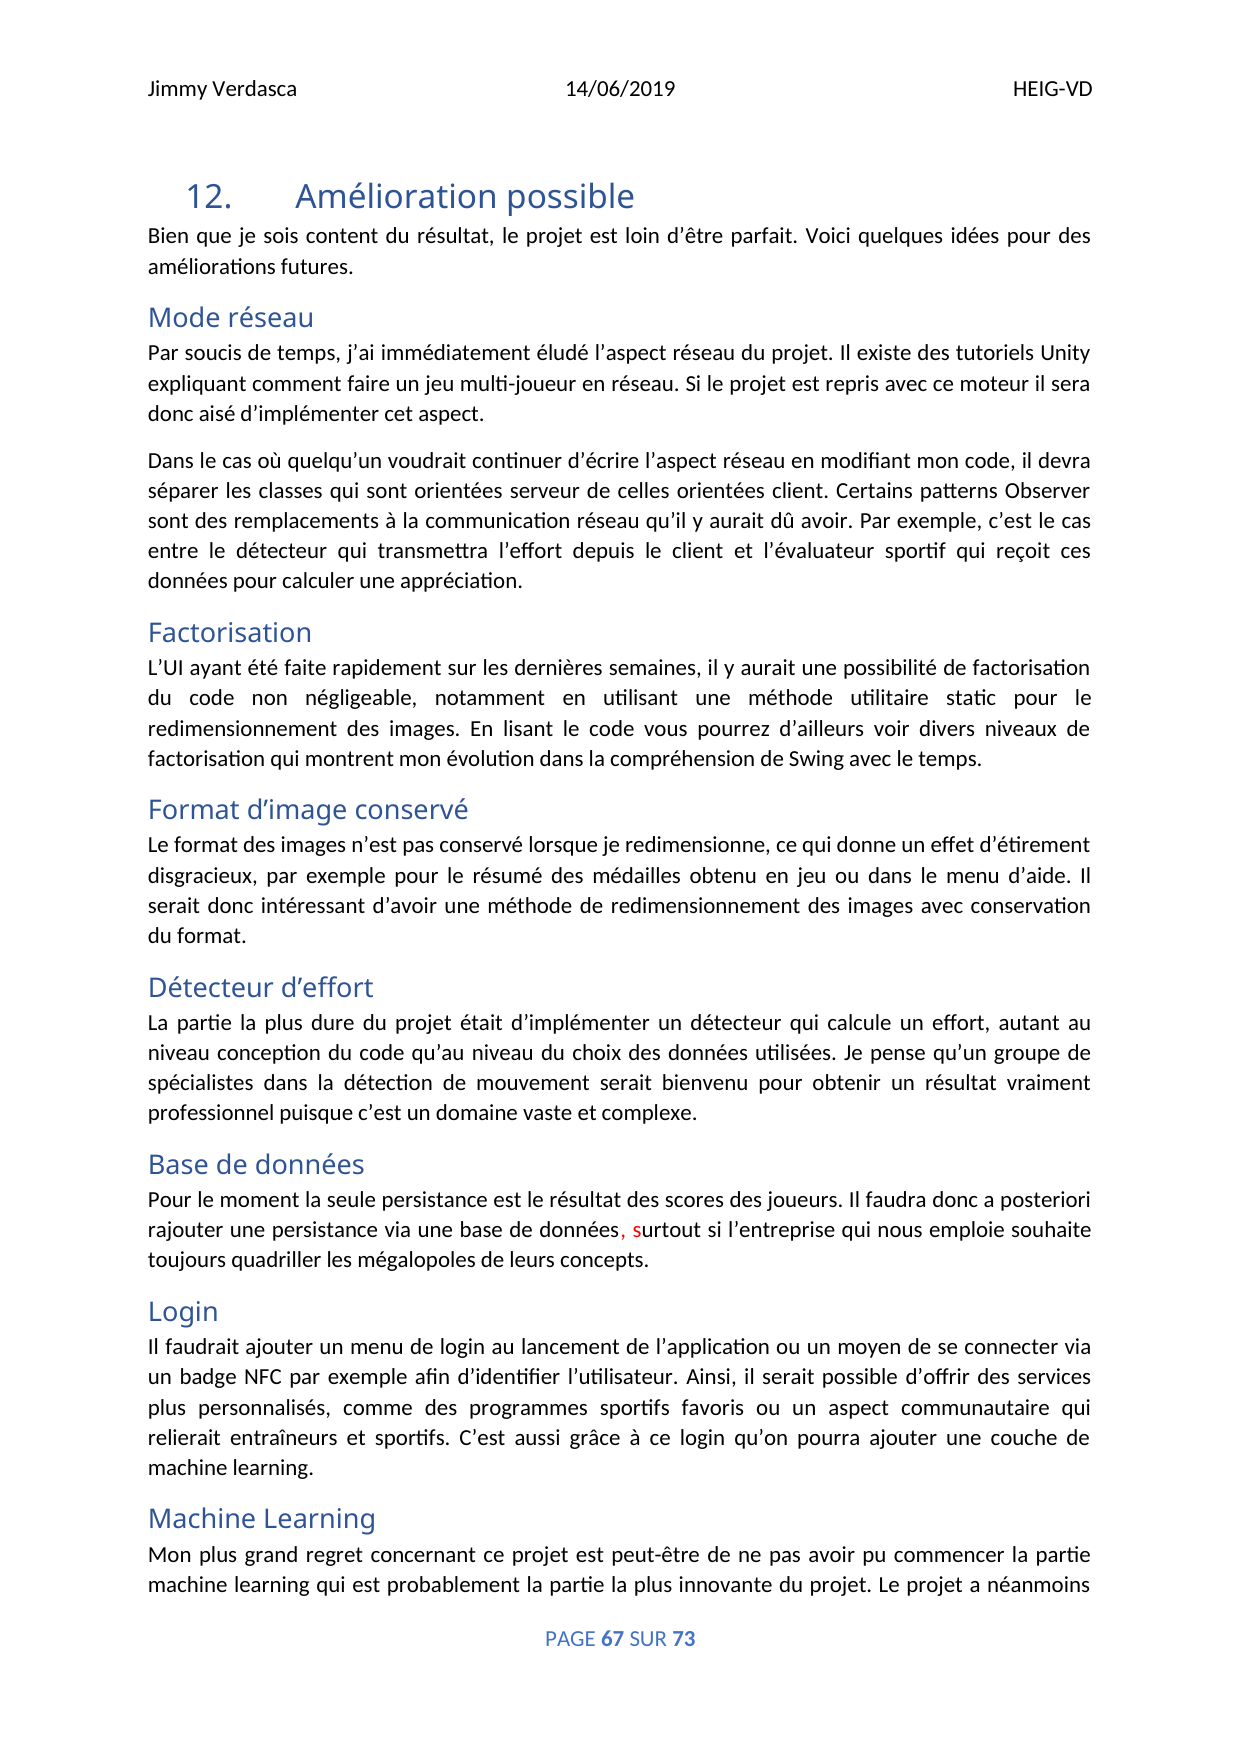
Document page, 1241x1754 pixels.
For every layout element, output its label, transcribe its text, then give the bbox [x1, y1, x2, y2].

text Dans le cas où quelqu’un voudrait continuer d’écrire l’aspect réseau en modifiant mon code, il devra séparer les classes qui sont orientées serveur de celles orientées client. Certains patterns Observer sont des remplacements à la communication réseau qu’il y aurait dû avoir. Par exemple, c’est le cas entre le détecteur qui transmettra l’effort depuis le client et l’évaluateur sportif qui reçoit ces données pour calculer une appréciation. [148, 446, 1093, 594]
text L’UI ayant été faite rapidement sur les dernières semaines, il y aurait une possibilité de factorisation du code non négligeable, notamment en utilisant une méthode utilitaire static pour le redimensionnement des images. En lisant le code vous pourrez d’ailleurs voir divers niveaux de factorisation qui montrent mon évolution dans la compréhension de Swing avec le temps. [148, 653, 1093, 772]
text Pour le moment la seule persistance est le résultat des scores des joueurs. Il faudra donc a posteriori rajouter une persistance via une base de données, surtout si l’entreprise qui nous emploie souhaite toujours quadriller les mégalopoles de leurs concepts. [148, 1185, 1093, 1273]
text Bien que je sois content du résultat, le projet est loin d’être parfait. Voici quelques idées pour des améliorations futures. [148, 222, 1093, 280]
text Il faudrait ajouter un menu de login au lancement de l’application ou un moyen de se connecter via un badge NFC par exemple afin d’identifier l’utilisateur. Ainsi, il serait possible d’offrir des services plus personnalisés, comme des programmes sportifs favoris ou un aspect communautaire qui relierait entraîneurs et sportifs. C’est aussi grâce à ce login qu’on pourra ajouter une couche de machine learning. [148, 1332, 1093, 1481]
subtitle Mode réseau [148, 299, 1093, 336]
subtitle Machine Learning [148, 1500, 1093, 1537]
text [148, 1540, 1093, 1598]
subtitle Base de données [148, 1145, 1093, 1182]
text La partie la plus dure du projet était d’implémenter un détecteur qui calcule un effort, autant au niveau conception du code qu’au niveau du choix des données utilisées. Je pense qu’un groupe de spécialistes dans la détection de mouvement serait bienvenu pour obtenir un résultat vraiment professionnel puisque c’est un domaine vaste et complexe. [148, 1008, 1093, 1126]
subtitle Factorisation [148, 613, 1093, 650]
subtitle Login [148, 1292, 1093, 1329]
text Le format des images n’est pas conservé lorsque je redimensionne, ce qui donne un effet d’étirement disgracieux, par exemple pour le résumé des médailles obtenu en jeu ou dans le menu d’aide. Il serait donc intéressant d’avoir une méthode de redimensionnement des images avec conservation du format. [148, 831, 1093, 949]
subtitle Détecteur d’effort [148, 968, 1093, 1005]
subtitle Amélioration possible [185, 173, 1093, 218]
subtitle Format d’image conservé [148, 791, 1093, 828]
text Par soucis de temps, j’ai immédiatement éludé l’aspect réseau du projet. Il existe des tutoriels Unity expliquant comment faire un jeu multi-joueur en réseau. Si le projet est repris avec ce moteur il sera donc aisé d’implémenter cet aspect. [148, 338, 1093, 427]
